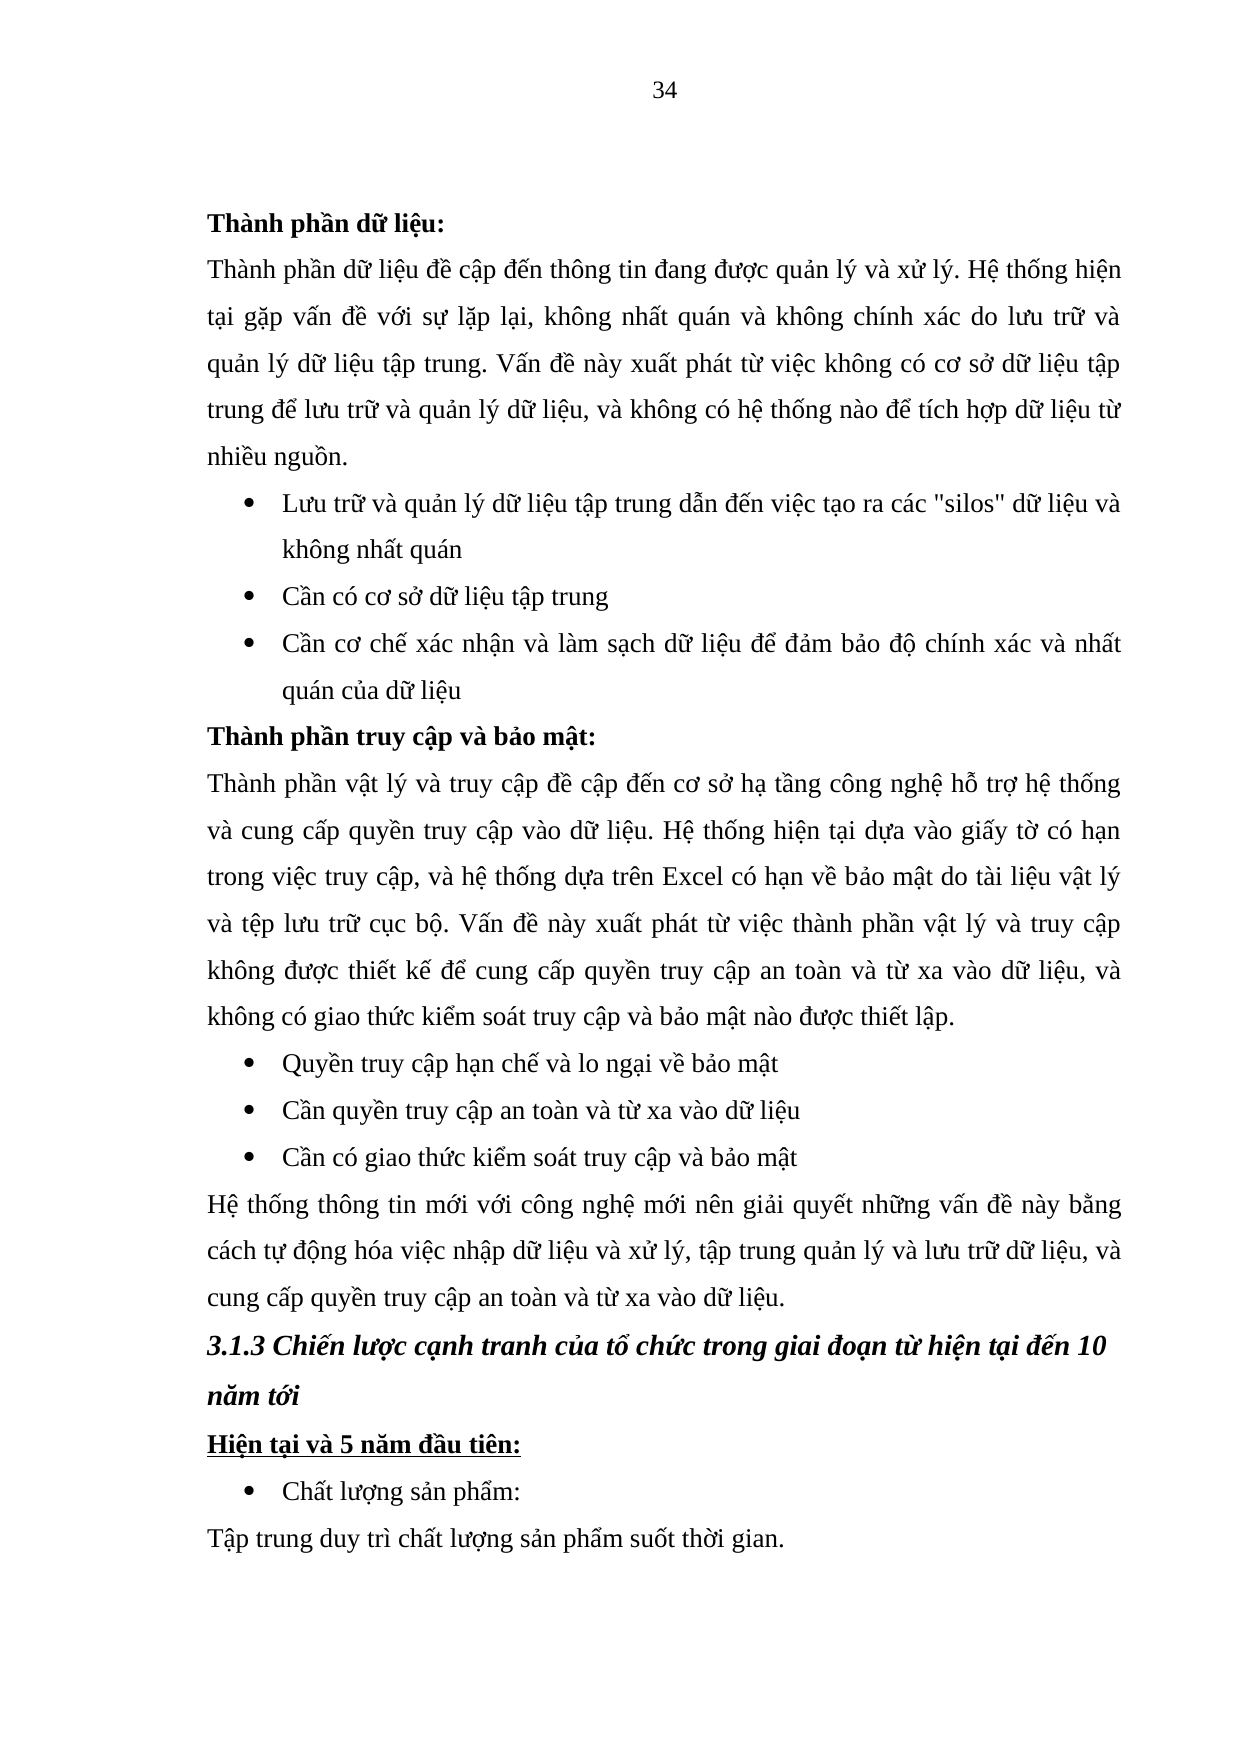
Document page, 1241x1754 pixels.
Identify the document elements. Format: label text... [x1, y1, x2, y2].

text Thành phần vật lý và truy cập đề cập đến cơ sở hạ tầng công nghệ hỗ trợ hệ thống và cung cấp quyền truy cập vào dữ liệu. Hệ thống hiện tại dựa vào giấy tờ có hạn trong việc truy cập, và hệ thống dựa trên Excel có hạn về bảo mật do tài liệu vật lý và tệp lưu trữ cục bộ. Vấn đề này xuất phát từ việc thành phần vật lý và truy cập không được thiết kế để cung cấp quyền truy cập an toàn và từ xa vào dữ liệu, và không có giao thức kiểm soát truy cập và bảo mật nào được thiết lập. [207, 767, 1122, 1032]
text Thành phần truy cập và bảo mật: [207, 721, 1122, 752]
list Cần có giao thức kiểm soát truy cập và bảo mật [244, 1141, 1122, 1172]
text Thành phần dữ liệu: [207, 207, 1122, 238]
list Lưu trữ và quản lý dữ liệu tập trung dẫn đến việc tạo ra các "silos" dữ liệu và không nhất quán [244, 487, 1122, 565]
list Cần cơ chế xác nhận và làm sạch dữ liệu để đảm bảo độ chính xác và nhất quán của dữ liệu [244, 627, 1122, 705]
list Chất lượng sản phẩm: [244, 1475, 1122, 1506]
text Hiện tại và 5 năm đầu tiên: [207, 1428, 1122, 1459]
text Thành phần dữ liệu đề cập đến thông tin đang được quản lý và xử lý. Hệ thống hiện tại gặp vấn đề với sự lặp lại, không nhất quán và không chính xác do lưu trữ và quản lý dữ liệu tập trung. Vấn đề này xuất phát từ việc không có cơ sở dữ liệu tập trung để lưu trữ và quản lý dữ liệu, và không có hệ thống nào để tích hợp dữ liệu từ nhiều nguồn. [207, 253, 1122, 471]
text 3.1.3 Chiến lược cạnh tranh của tổ chức trong giai đoạn từ hiện tại đến 10 năm tới [207, 1328, 1122, 1412]
text Tập trung duy trì chất lượng sản phẩm suốt thời gian. [207, 1522, 1122, 1553]
text Hệ thống thông tin mới với công nghệ mới nên giải quyết những vấn đề này bằng cách tự động hóa việc nhập dữ liệu và xử lý, tập trung quản lý và lưu trữ dữ liệu, và cung cấp quyền truy cập an toàn và từ xa vào dữ liệu. [207, 1188, 1122, 1312]
list Cần có cơ sở dữ liệu tập trung [244, 580, 1122, 611]
list Cần quyền truy cập an toàn và từ xa vào dữ liệu [244, 1094, 1122, 1125]
list Quyền truy cập hạn chế và lo ngại về bảo mật [244, 1047, 1122, 1078]
